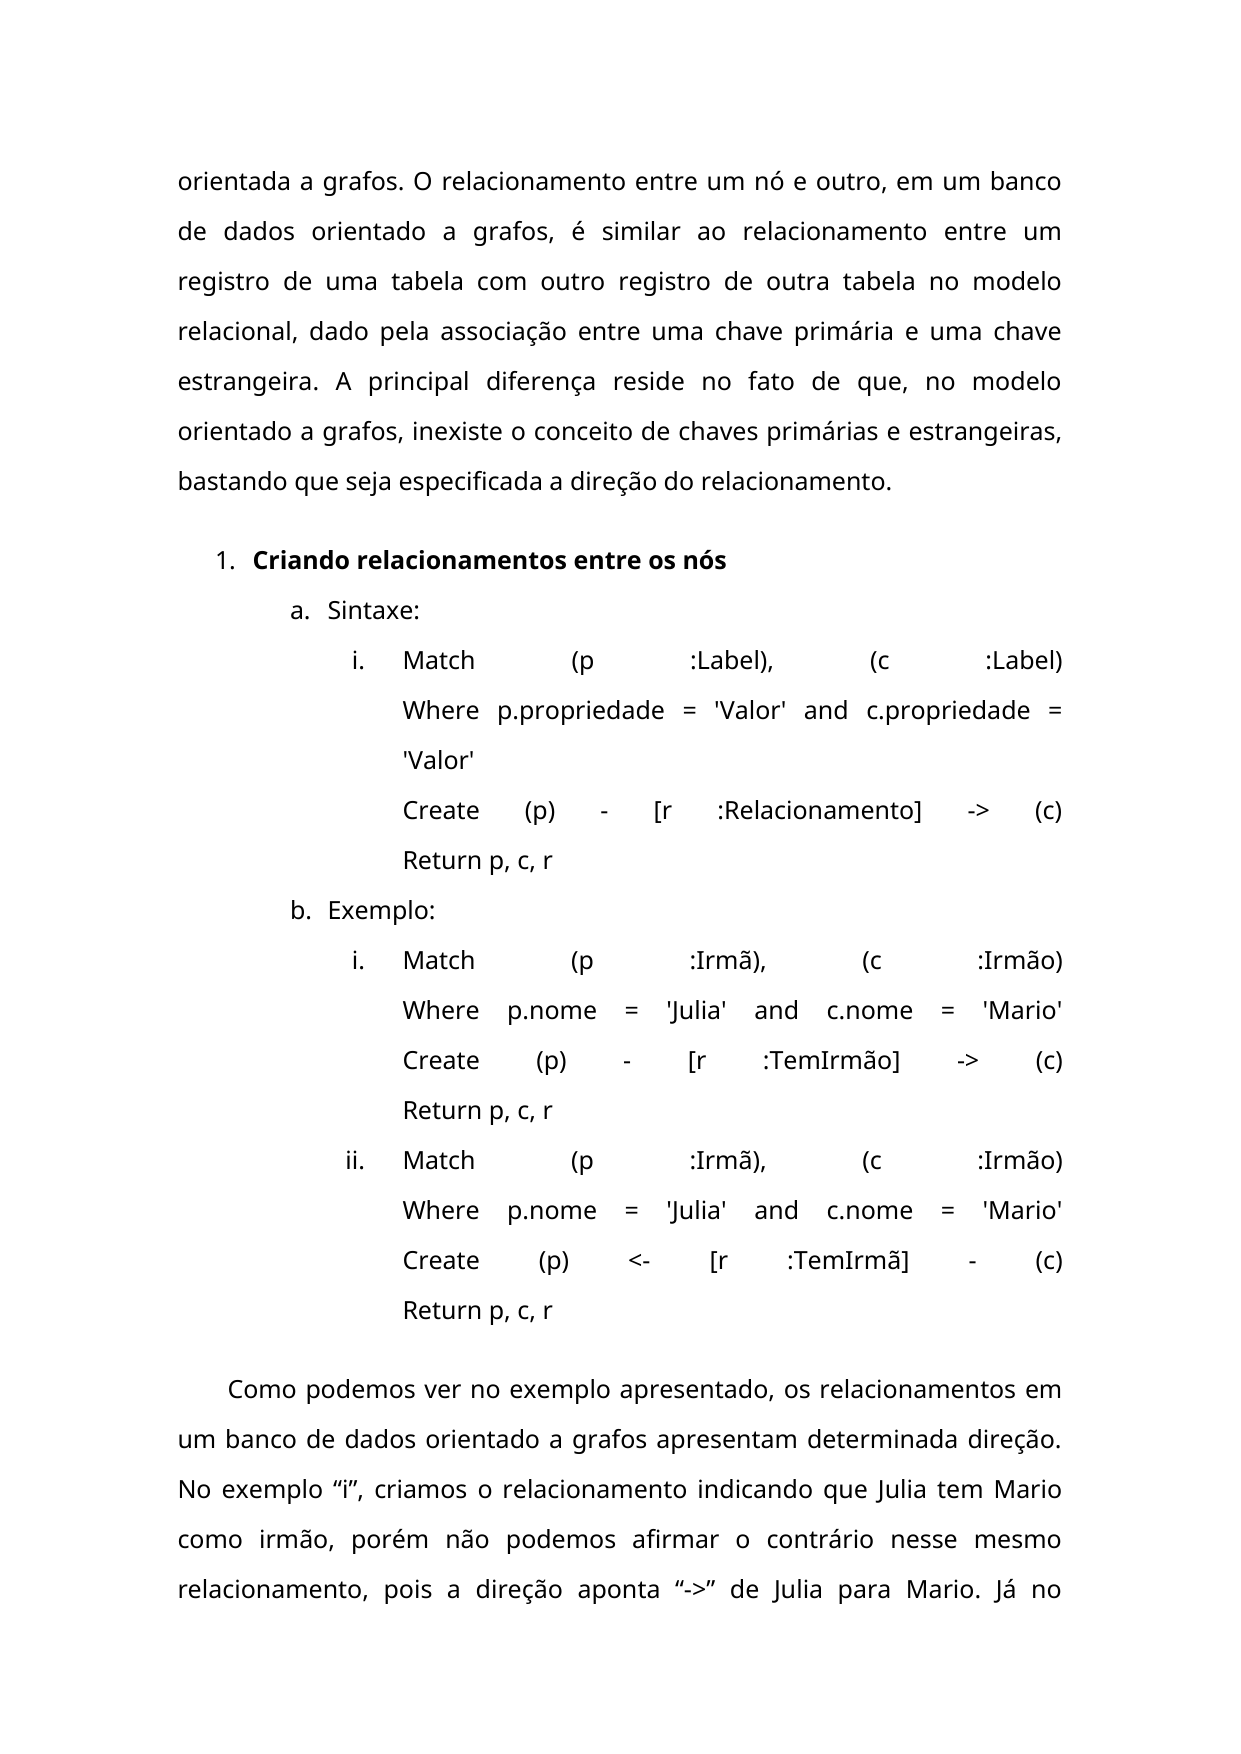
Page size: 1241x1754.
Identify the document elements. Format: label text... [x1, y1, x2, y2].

list Match (p :Irmã), (c :Irmão) Where p.nome = 'Julia' and c.nome = 'Mario' Create (p) <- [r :TemIrmã] - (c) Return p, c, r [365, 1127, 1063, 1327]
list Match (p :Label), (c :Label) Where p.propriedade = 'Valor' and c.propriedade = 'Valor' Create (p) - [r :Relacionamento] -> (c) Return p, c, r [365, 627, 1063, 877]
list Exemplo: [290, 877, 1063, 927]
list Sintaxe: [290, 577, 1063, 627]
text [177, 1356, 1063, 1606]
list Criando relacionamentos entre os nós [215, 527, 1063, 577]
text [177, 148, 1063, 498]
list Match (p :Irmã), (c :Irmão) Where p.nome = 'Julia' and c.nome = 'Mario' Create (p) - [r :TemIrmão] -> (c) Return p, c, r [365, 927, 1063, 1127]
